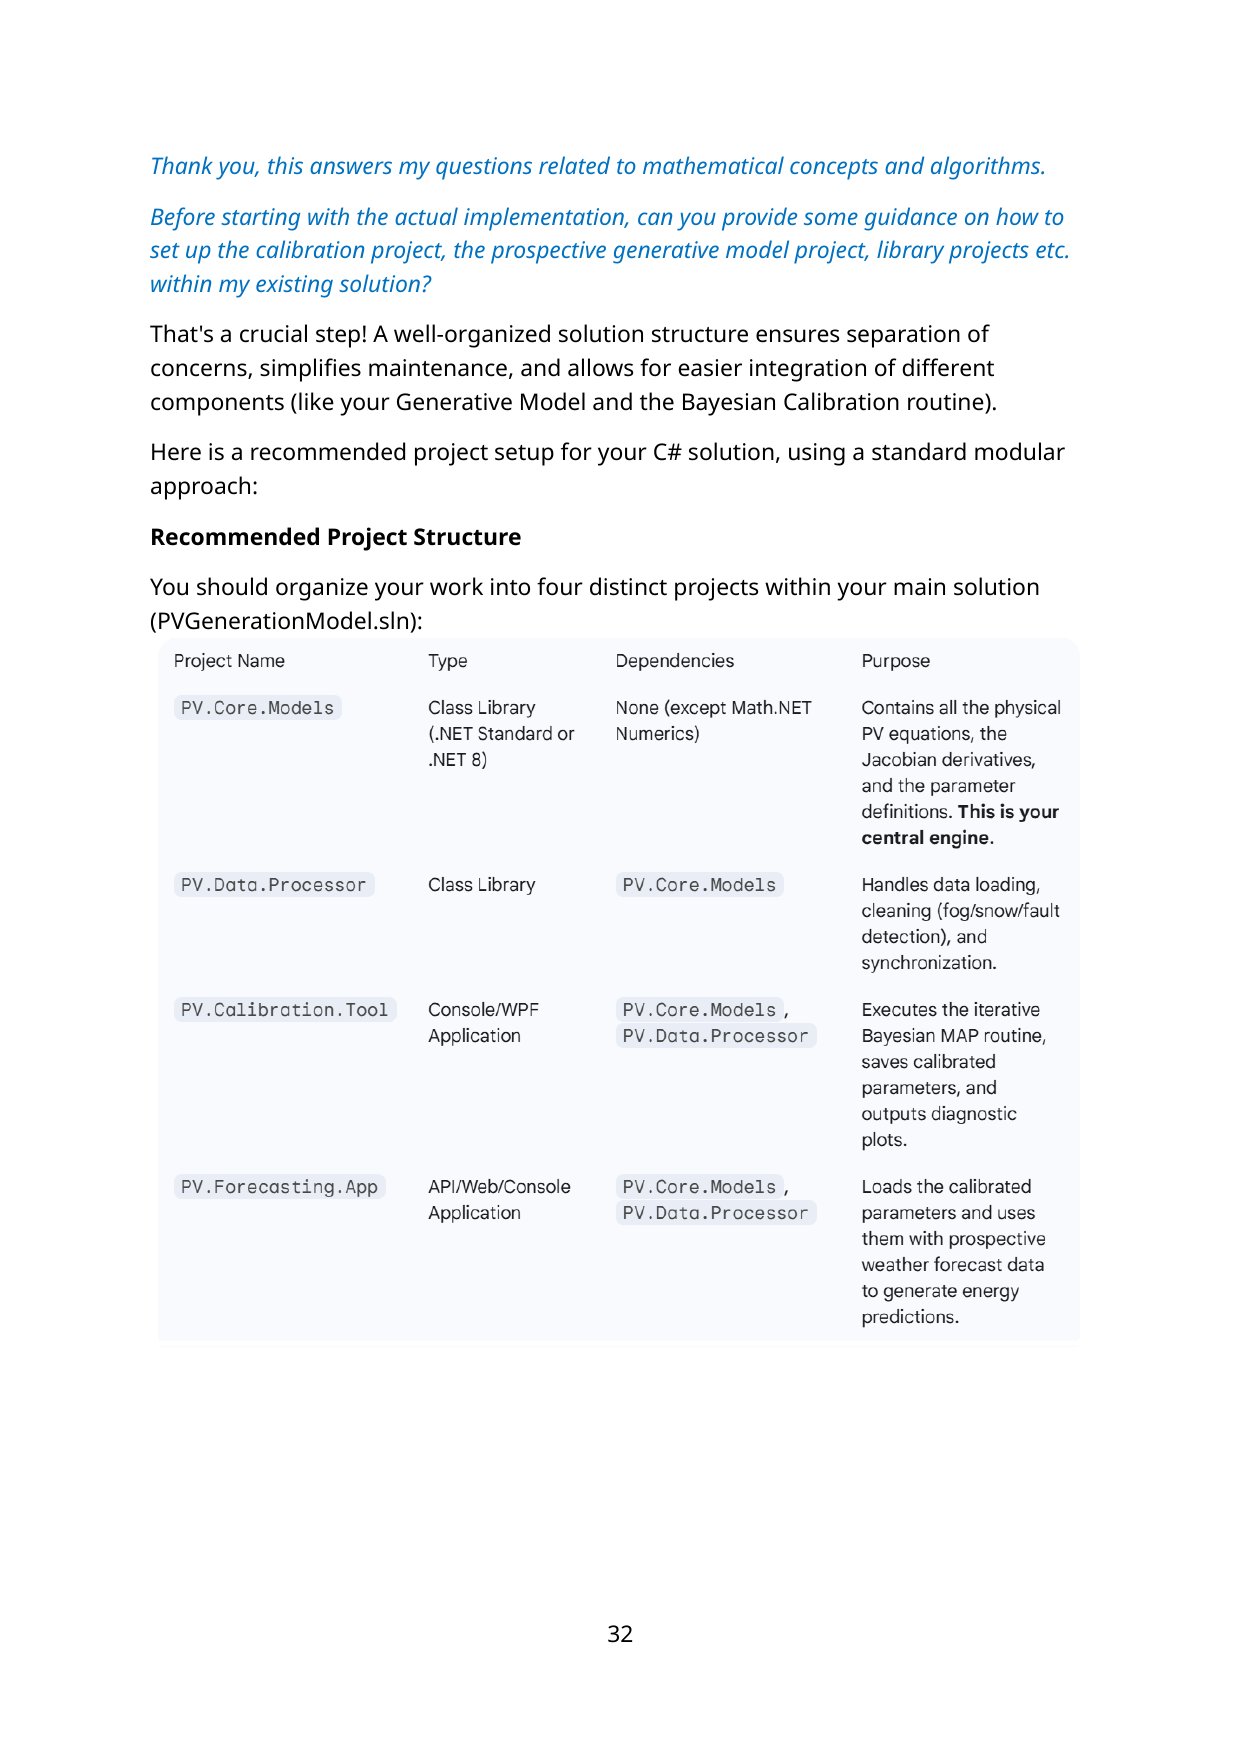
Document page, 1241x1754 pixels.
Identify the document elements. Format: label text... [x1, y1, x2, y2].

text That's a crucial step! A well-organized solution structure ensures separation of concerns, simplifies maintenance, and allows for easier integration of different components (like your Generative Model and the Bayesian Calibration routine). [150, 318, 1090, 417]
text Here is a recommended project setup for your C# solution, using a standard modular approach: [150, 436, 1090, 501]
text You should organize your work into four distinct projects within your main solution (PVGenerationModel.sln): [150, 571, 1090, 638]
text Before starting with the actual implementation, can you provide some guidance on how to set up the calibration project, the prospective generative model project, library projects etc. within my existing solution? [150, 200, 1090, 299]
picture [150, 638, 1091, 1347]
text Recommended Project Structure [150, 520, 1090, 552]
text Thank you, this answers my questions related to mathematical concepts and algorithms. [150, 150, 1090, 181]
